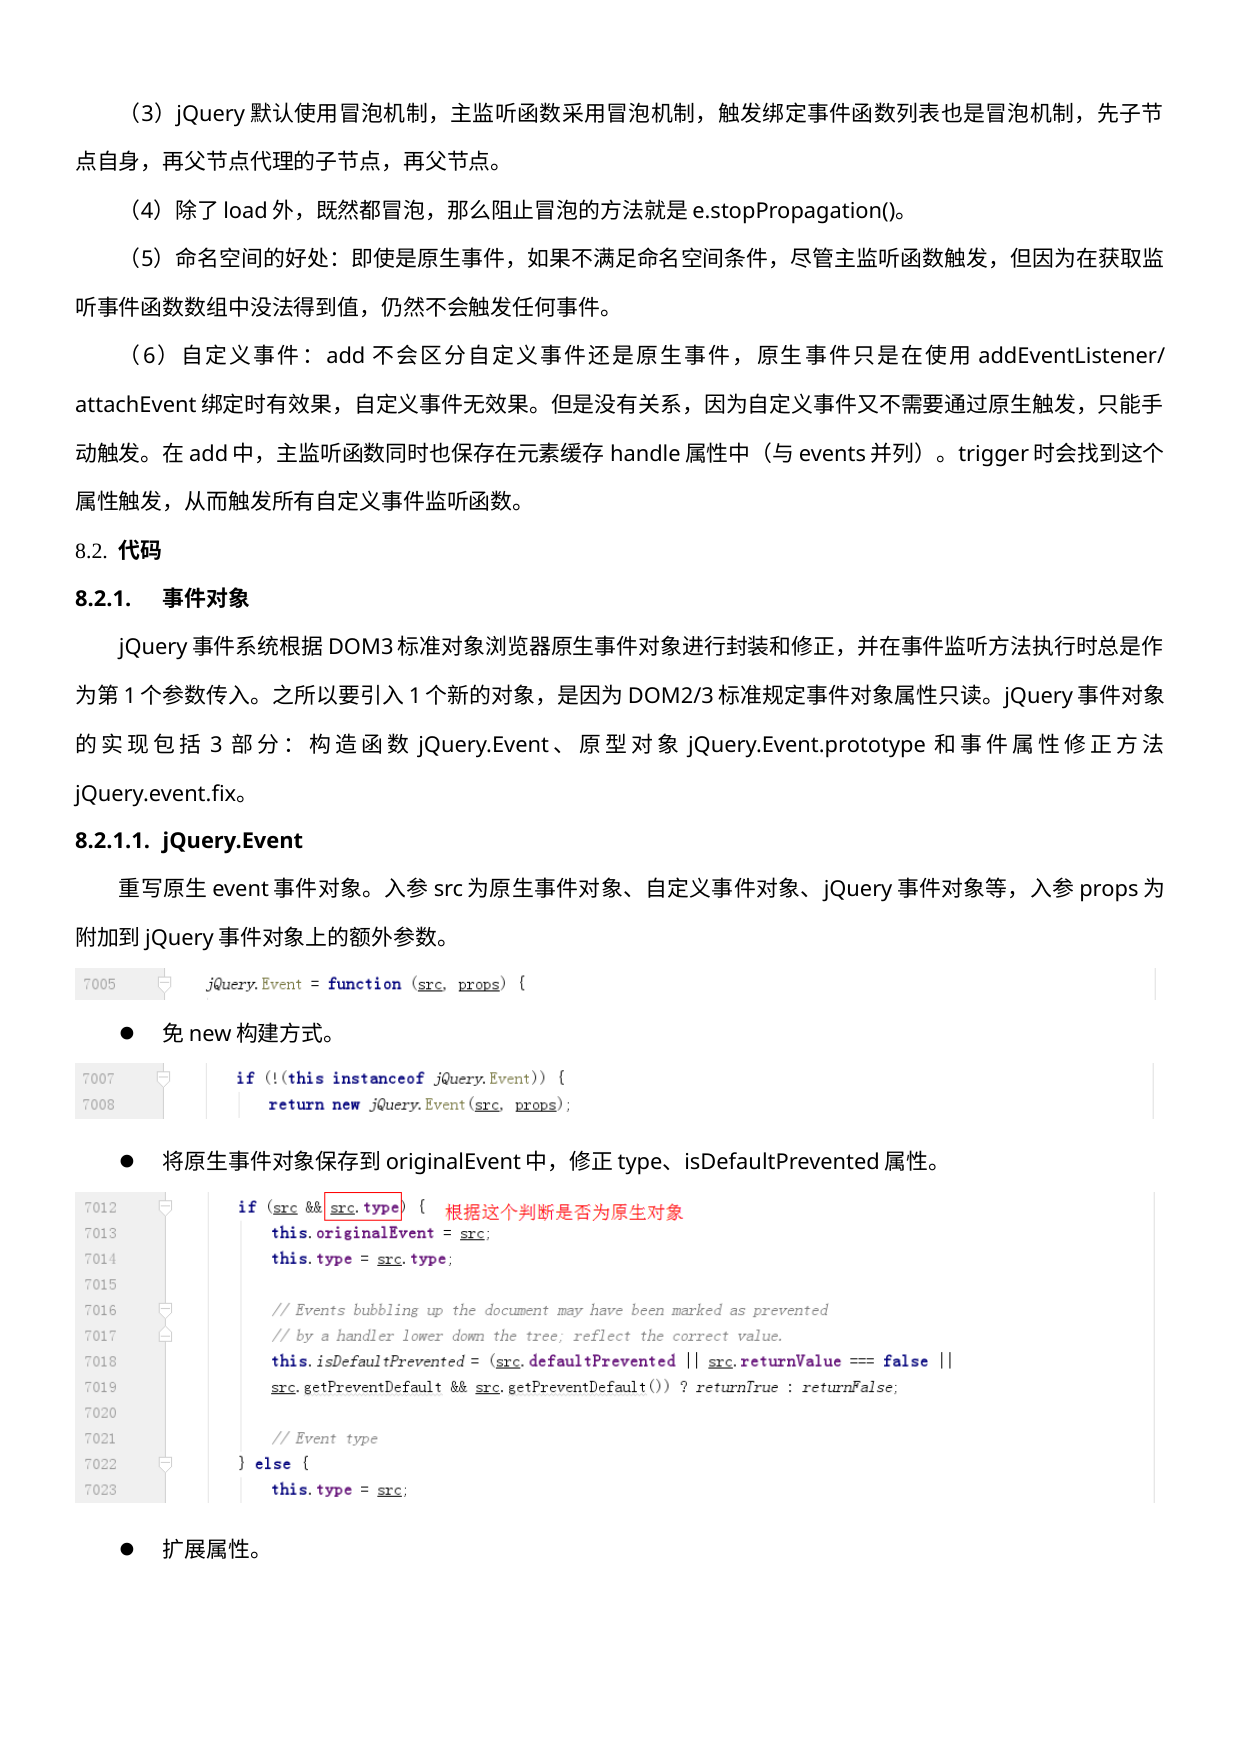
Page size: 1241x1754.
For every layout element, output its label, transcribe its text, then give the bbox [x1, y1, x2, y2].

text 重写原生event事件对象。入参src为原生事件对象、自定义事件对象、jQuery事件对象等，入参props为附加到jQuery事件对象上的额外参数。 [75, 871, 1165, 952]
text （3）jQuery默认使用冒泡机制，主监听函数采用冒泡机制，触发绑定事件函数列表也是冒泡机制，先子节点自身，再父节点代理的子节点，再父节点。 [75, 95, 1165, 176]
text jQuery.Event [75, 823, 1165, 856]
list 将原生事件对象保存到originalEvent中，修正type、isDefaultPrevented属性。 [119, 1144, 1165, 1176]
picture [75, 968, 1166, 1000]
list 扩展属性。 [119, 1532, 1165, 1564]
picture [75, 1192, 1166, 1503]
picture [75, 1063, 1166, 1119]
text （5）命名空间的好处：即使是原生事件，如果不满足命名空间条件，尽管主监听函数触发，但因为在获取监听事件函数数组中没法得到值，仍然不会触发任何事件。 [75, 241, 1165, 322]
text 事件对象 [75, 581, 1165, 613]
text 代码 [75, 532, 1165, 565]
text （6）自定义事件：add不会区分自定义事件还是原生事件，原生事件只是在使用addEventListener/attachEvent绑定时有效果，自定义事件无效果。但是没有关系，因为自定义事件又不需要通过原生触发，只能手动触发。在add中，主监听函数同时也保存在元素缓存handle属性中（与events并列）。trigger时会找到这个属性触发，从而触发所有自定义事件监听函数。 [75, 338, 1165, 516]
text （4）除了load外，既然都冒泡，那么阻止冒泡的方法就是e.stopPropagation()。 [75, 192, 1165, 225]
list 免new构建方式。 [119, 1015, 1165, 1048]
text jQuery事件系统根据DOM3标准对象浏览器原生事件对象进行封装和修正，并在事件监听方法执行时总是作为第1个参数传入。之所以要引入1个新的对象，是因为DOM2/3标准规定事件对象属性只读。jQuery事件对象的实现包括3部分：构造函数jQuery.Event、原型对象jQuery.Event.prototype和事件属性修正方法jQuery.event.fix。 [75, 629, 1165, 808]
